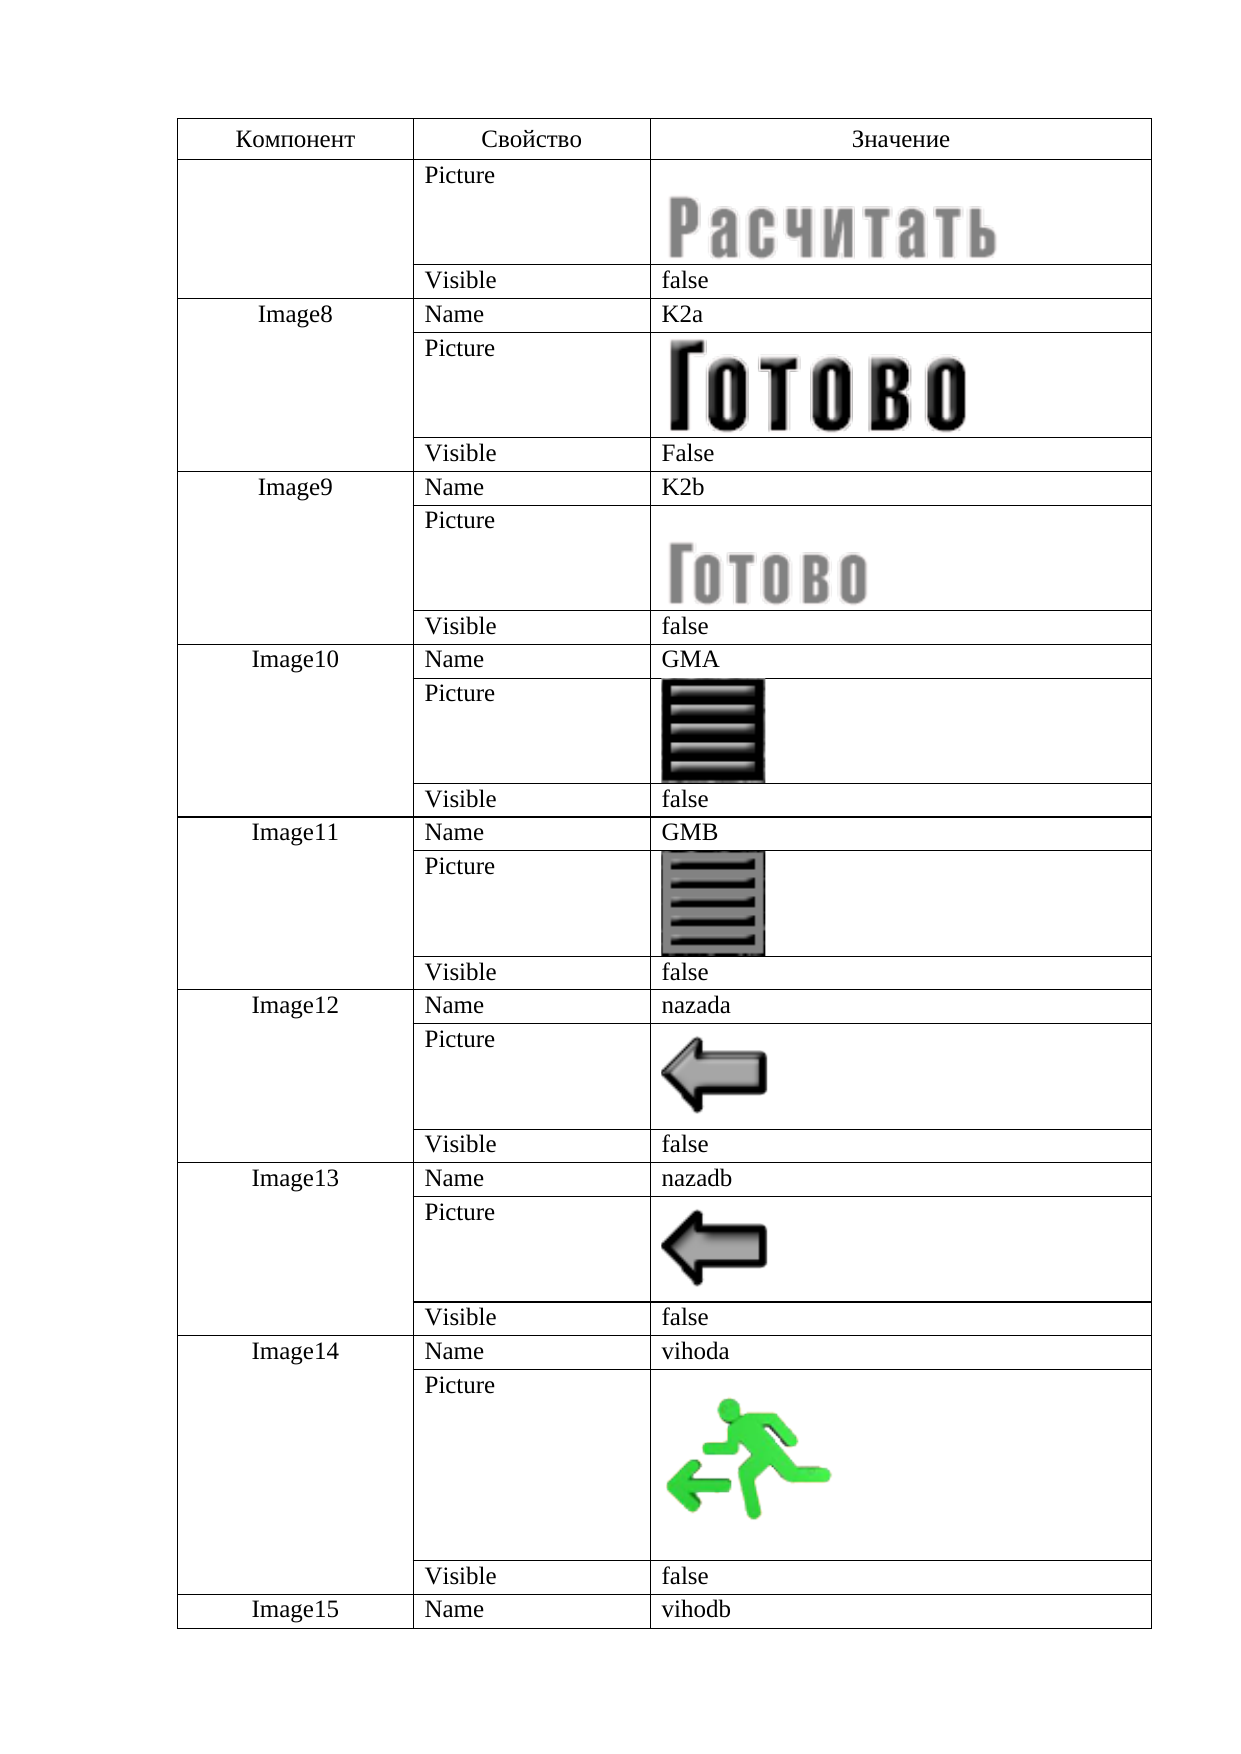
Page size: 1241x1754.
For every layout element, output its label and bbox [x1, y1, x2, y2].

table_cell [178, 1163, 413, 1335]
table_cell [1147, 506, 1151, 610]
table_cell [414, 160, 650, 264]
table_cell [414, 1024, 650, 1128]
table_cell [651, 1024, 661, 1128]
picture [661, 851, 766, 956]
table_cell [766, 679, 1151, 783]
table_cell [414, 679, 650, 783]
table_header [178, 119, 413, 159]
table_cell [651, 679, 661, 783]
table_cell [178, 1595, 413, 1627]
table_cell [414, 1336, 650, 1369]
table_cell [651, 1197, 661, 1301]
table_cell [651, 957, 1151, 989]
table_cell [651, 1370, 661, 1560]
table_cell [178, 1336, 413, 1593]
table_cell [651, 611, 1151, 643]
picture [661, 159, 1147, 264]
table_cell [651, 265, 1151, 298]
picture [661, 505, 1147, 610]
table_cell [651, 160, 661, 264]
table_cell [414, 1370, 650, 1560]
picture [661, 1370, 839, 1560]
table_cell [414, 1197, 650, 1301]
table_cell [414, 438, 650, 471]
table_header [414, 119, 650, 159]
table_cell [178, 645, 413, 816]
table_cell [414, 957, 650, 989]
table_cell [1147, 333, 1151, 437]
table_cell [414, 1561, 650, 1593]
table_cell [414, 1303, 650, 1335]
picture [661, 1197, 770, 1302]
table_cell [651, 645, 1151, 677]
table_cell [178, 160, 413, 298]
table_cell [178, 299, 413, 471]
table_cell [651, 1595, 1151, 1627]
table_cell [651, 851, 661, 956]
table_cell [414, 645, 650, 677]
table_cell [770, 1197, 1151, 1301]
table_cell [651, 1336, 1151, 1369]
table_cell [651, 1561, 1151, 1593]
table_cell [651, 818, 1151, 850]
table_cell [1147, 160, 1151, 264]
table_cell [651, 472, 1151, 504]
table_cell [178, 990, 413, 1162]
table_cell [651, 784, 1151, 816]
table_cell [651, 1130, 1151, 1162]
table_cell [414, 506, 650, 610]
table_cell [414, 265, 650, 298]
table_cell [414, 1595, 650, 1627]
picture [661, 678, 766, 783]
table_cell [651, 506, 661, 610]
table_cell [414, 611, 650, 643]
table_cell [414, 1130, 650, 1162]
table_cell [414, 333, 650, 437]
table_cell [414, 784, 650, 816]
picture [661, 332, 1147, 437]
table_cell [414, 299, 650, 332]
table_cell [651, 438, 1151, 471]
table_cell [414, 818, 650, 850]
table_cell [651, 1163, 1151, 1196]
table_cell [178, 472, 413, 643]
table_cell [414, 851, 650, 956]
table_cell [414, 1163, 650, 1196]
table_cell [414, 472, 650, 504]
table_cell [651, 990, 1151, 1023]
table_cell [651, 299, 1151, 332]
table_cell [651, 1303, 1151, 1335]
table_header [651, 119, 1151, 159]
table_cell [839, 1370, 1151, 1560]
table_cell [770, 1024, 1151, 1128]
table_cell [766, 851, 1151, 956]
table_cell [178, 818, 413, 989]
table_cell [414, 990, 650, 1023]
picture [661, 1024, 770, 1129]
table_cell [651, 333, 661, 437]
